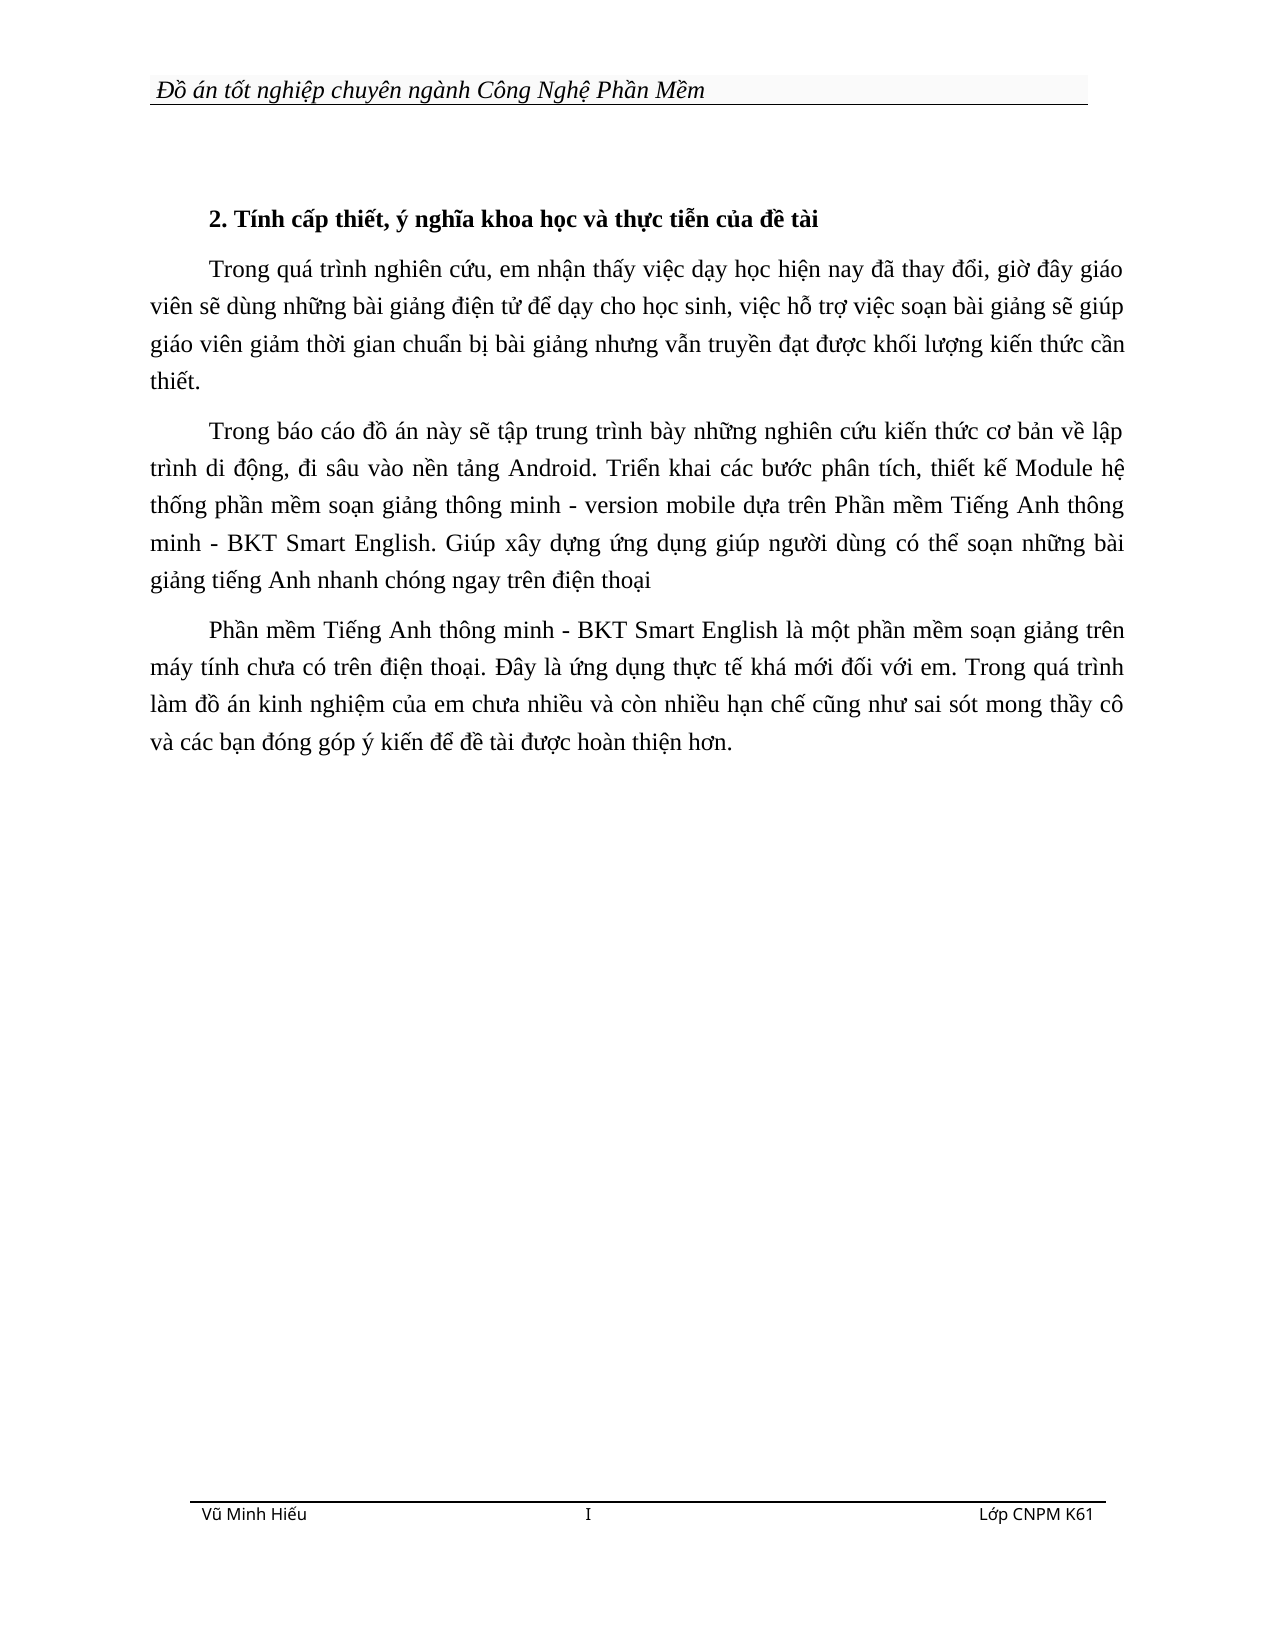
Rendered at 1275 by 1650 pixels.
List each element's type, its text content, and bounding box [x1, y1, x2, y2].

text Trong quá trình nghiên cứu, em nhận thấy việc dạy học hiện nay đã thay đổi, giờ đây giáo viên sẽ dùng những bài giảng điện tử để dạy cho học sinh, việc hỗ trợ việc soạn bài giảng sẽ giúp giáo viên giảm thời gian chuẩn bị bài giảng nhưng vẫn truyền đạt được khối lượng kiến thức cần thiết. [150, 254, 1125, 395]
text 2. Tính cấp thiết, ý nghĩa khoa học và thực tiễn của đề tài [150, 204, 1125, 233]
text Trong báo cáo đồ án này sẽ tập trung trình bày những nghiên cứu kiến thức cơ bản về lập trình di động, đi sâu vào nền tảng Android. Triển khai các bước phân tích, thiết kế Module hệ thống phần mềm soạn giảng thông minh - version mobile dựa trên Phần mềm Tiếng Anh thông minh - BKT Smart English. Giúp xây dựng ứng dụng giúp người dùng có thể soạn những bài giảng tiếng Anh nhanh chóng ngay trên điện thoại [150, 416, 1125, 594]
text Phần mềm Tiếng Anh thông minh - BKT Smart English là một phần mềm soạn giảng trên máy tính chưa có trên điện thoại. Đây là ứng dụng thực tế khá mới đối với em. Trong quá trình làm đồ án kinh nghiệm của em chưa nhiều và còn nhiều hạn chế cũng như sai sót mong thầy cô và các bạn đóng góp ý kiến để đề tài được hoàn thiện hơn. [150, 615, 1125, 755]
